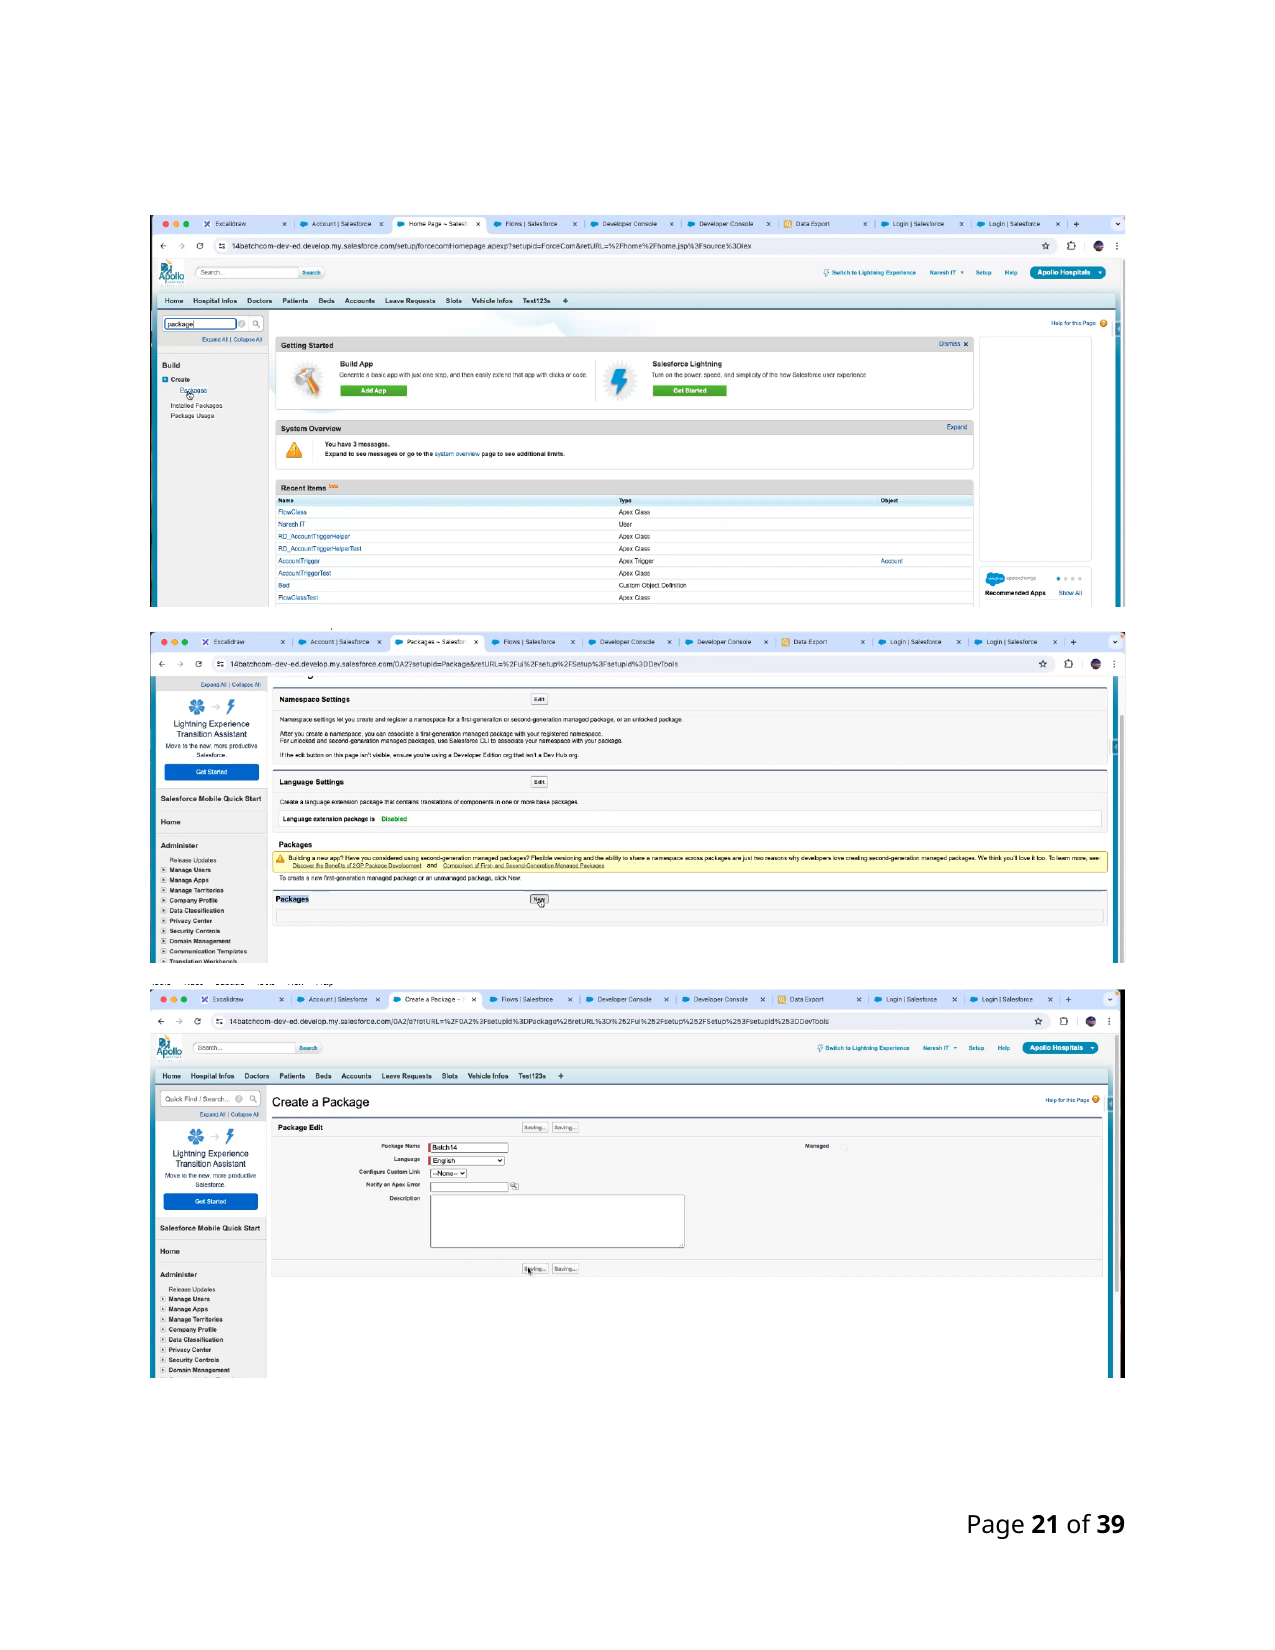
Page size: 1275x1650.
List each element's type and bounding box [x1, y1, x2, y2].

picture [150, 628, 1125, 963]
picture [150, 984, 1125, 1378]
picture [150, 215, 1125, 607]
